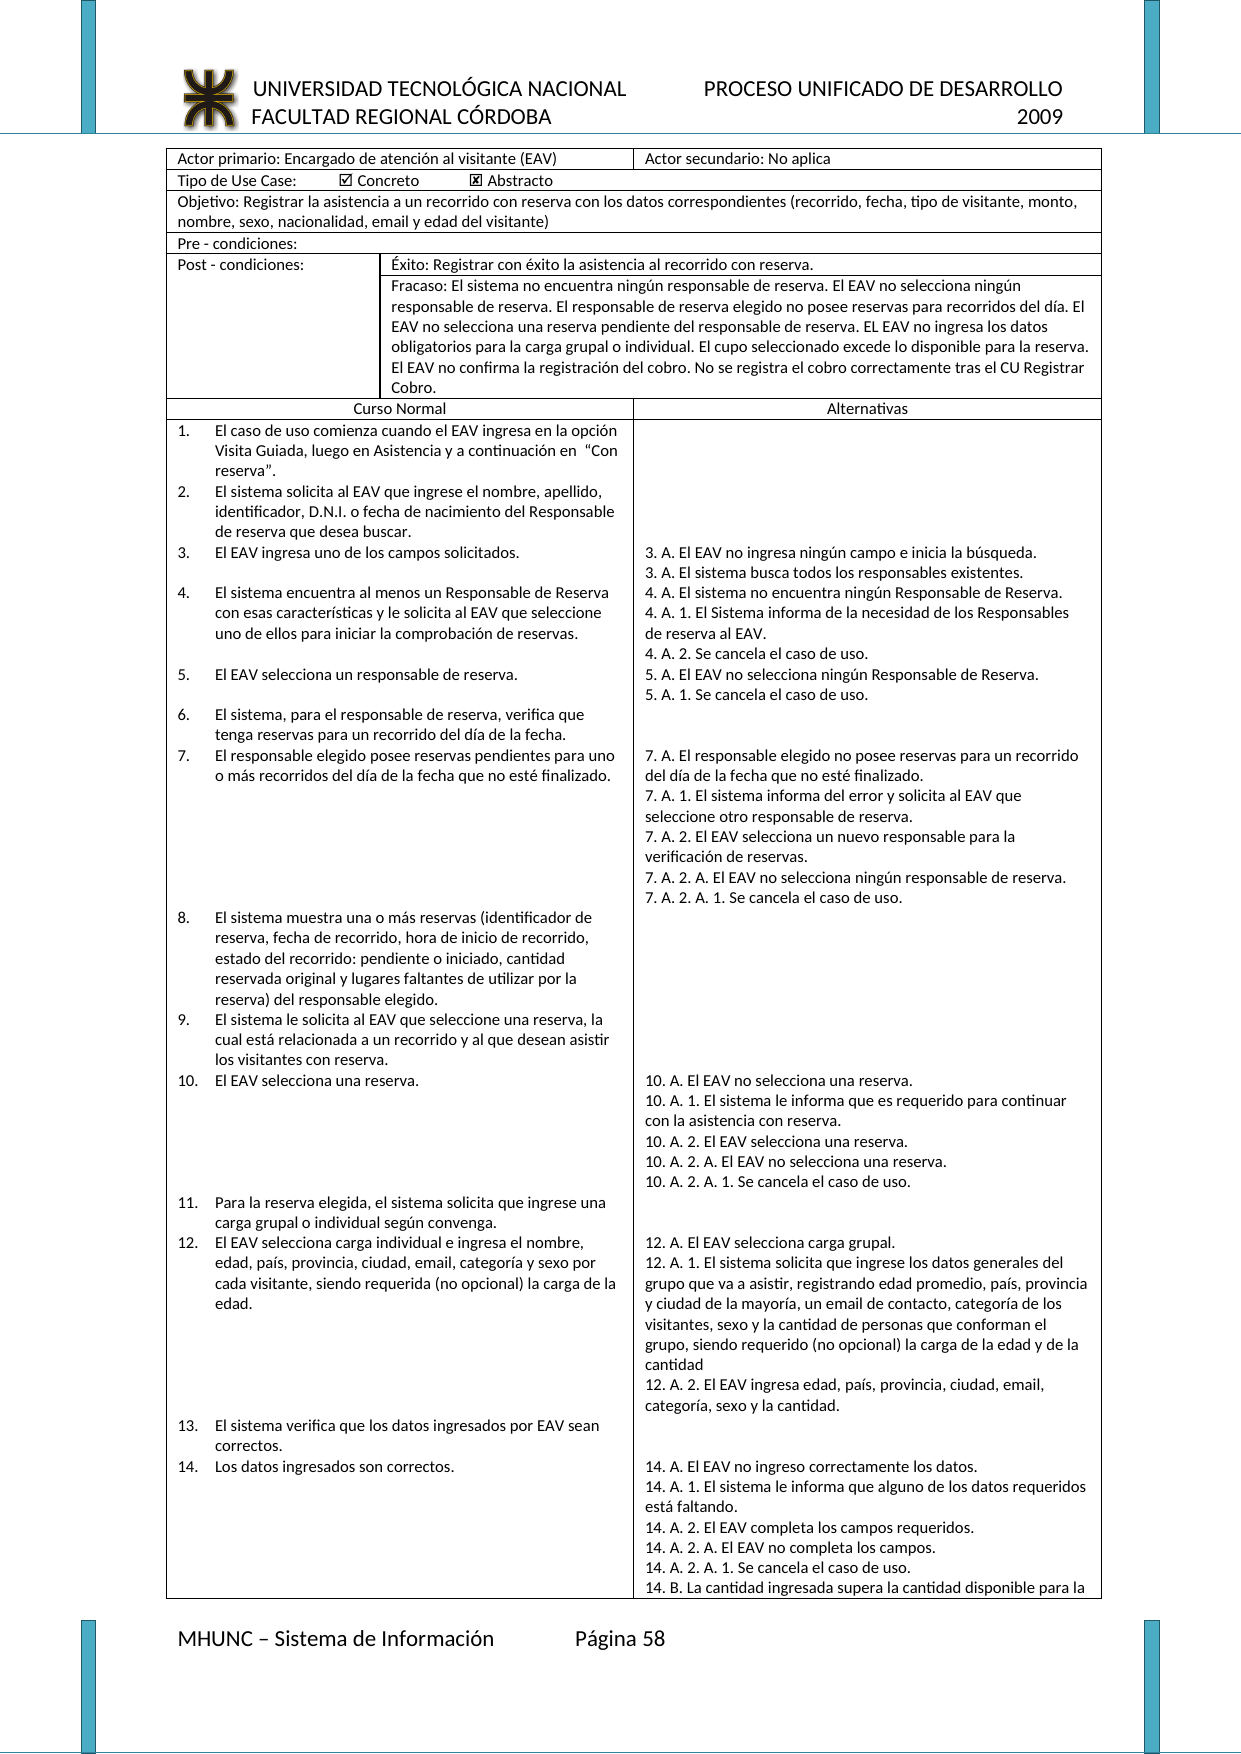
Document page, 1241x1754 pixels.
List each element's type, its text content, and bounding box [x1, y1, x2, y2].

table_cell Tipo de Use Case: Concreto Abstracto [167, 170, 1101, 190]
table_cell Post - condiciones: [167, 254, 379, 398]
table_cell Alternativas [634, 399, 1101, 419]
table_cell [634, 420, 1101, 1598]
table_cell Pre - condiciones: [167, 233, 1101, 253]
table_cell Objetivo: Registrar la asistencia a un recorrido con reserva con los datos correspondientes (recorrido, fecha, tipo de visitante, monto, nombre, sexo, nacionalidad, email y edad del visitante) [167, 191, 1101, 232]
table_cell Curso Normal [167, 399, 633, 419]
table_cell Actor secundario: No aplica [634, 149, 1101, 169]
table_cell Actor primario: Encargado de atención al visitante (EAV) [167, 149, 633, 169]
table_cell Éxito: Registrar con éxito la asistencia al recorrido con reserva. [381, 254, 1101, 275]
table_cell Fracaso: El sistema no encuentra ningún responsable de reserva. El EAV no selecciona ningún responsable de reserva. El responsable de reserva elegido no posee reservas para recorridos del día. El EAV no selecciona una reserva pendiente del responsable de reserva. EL EAV no ingresa los datos obligatorios para la carga grupal o individual. El cupo seleccionado excede lo disponible para la reserva. El EAV no confirma la registración del cobro. No se registra el cobro correctamente tras el CU Registrar Cobro. [381, 276, 1101, 398]
picture [182, 68, 239, 132]
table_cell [167, 420, 633, 1598]
